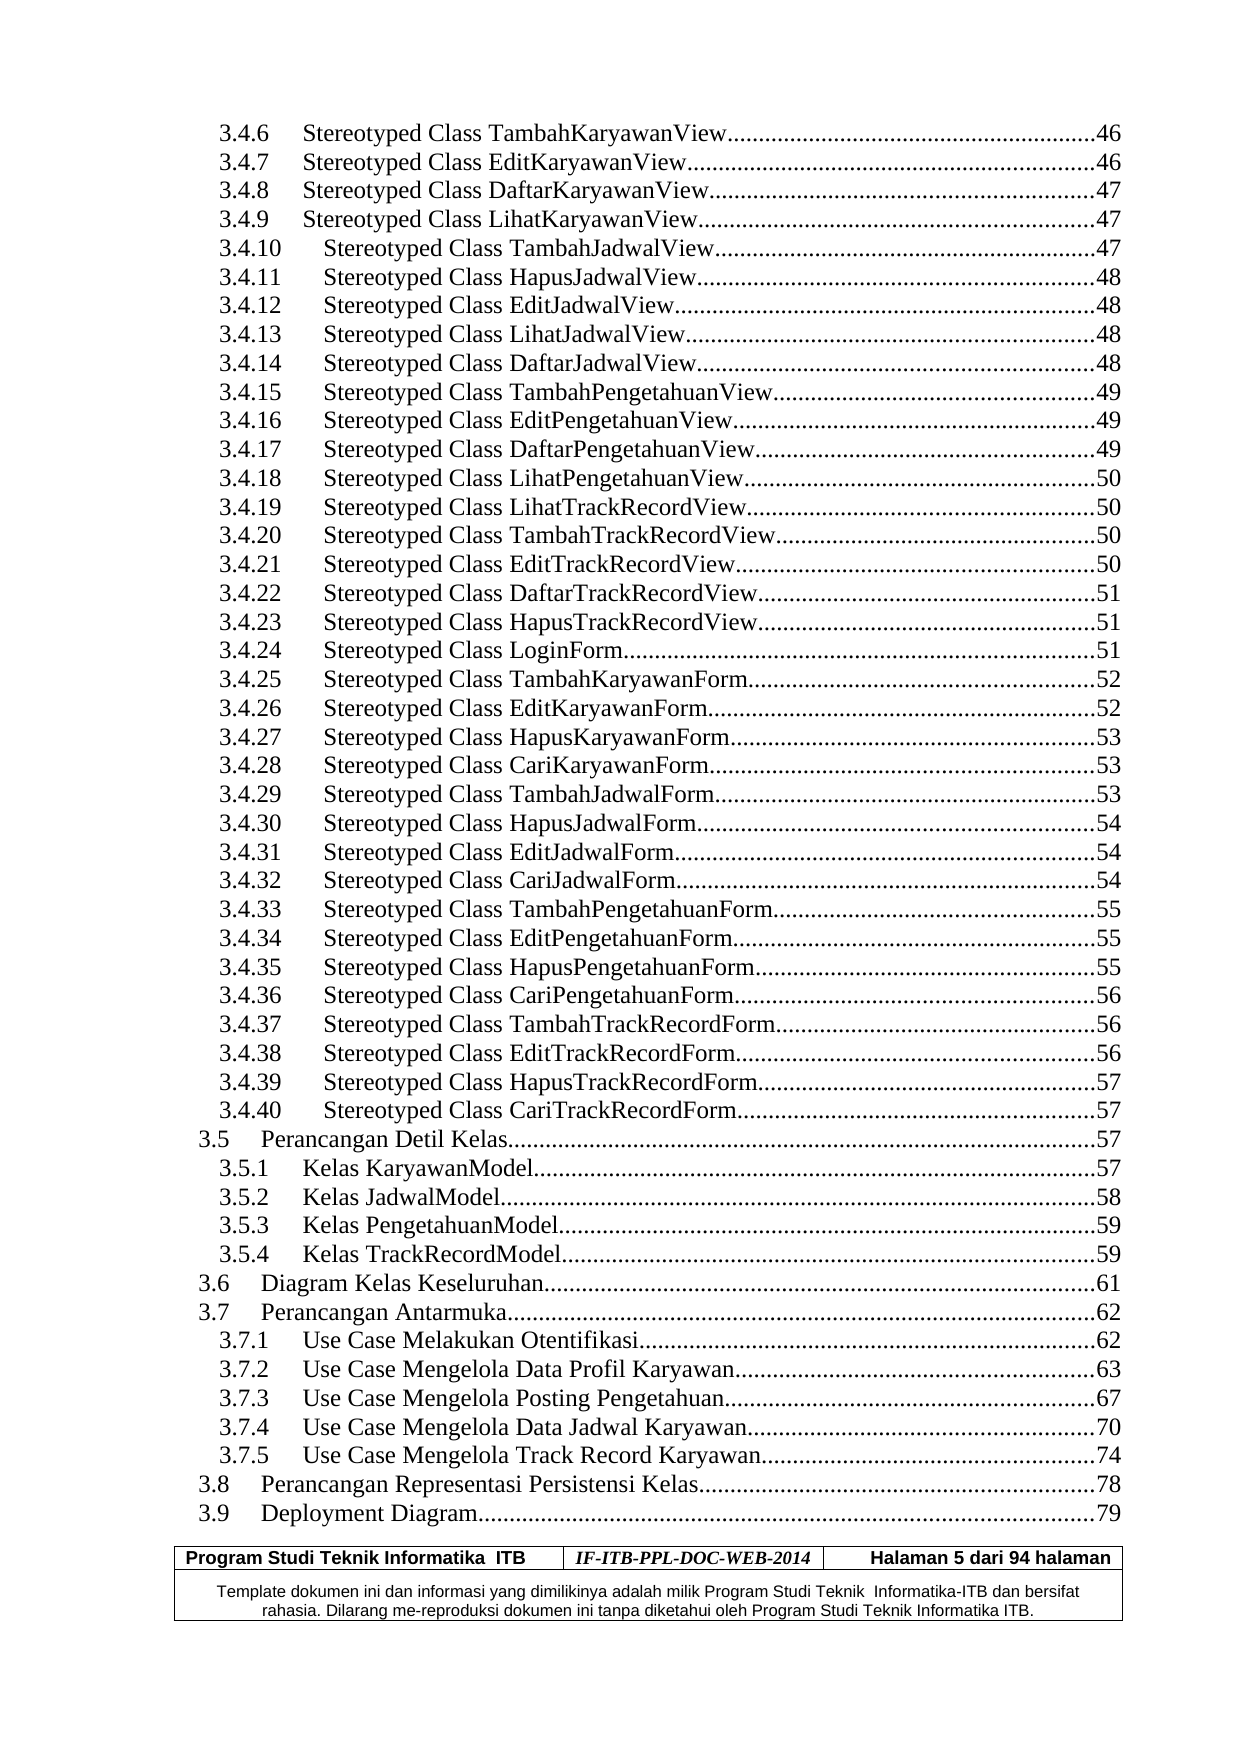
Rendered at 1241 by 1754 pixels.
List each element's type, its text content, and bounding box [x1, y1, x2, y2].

text 3.4.39 Stereotyped Class HapusTrackRecordForm 57 [219, 1067, 1122, 1096]
text 3.8 Perancangan Representasi Persistensi Kelas 78 [198, 1469, 1122, 1498]
text 3.4.32 Stereotyped Class CariJadwalForm 54 [219, 866, 1122, 894]
text 3.5.4 Kelas TrackRecordModel 59 [219, 1239, 1122, 1268]
text 3.4.9 Stereotyped Class LihatKaryawanView 47 [219, 204, 1122, 233]
text 3.5.2 Kelas JadwalModel 58 [219, 1182, 1122, 1211]
text 3.5 Perancangan Detil Kelas 57 [198, 1124, 1122, 1153]
text 3.5.3 Kelas PengetahuanModel 59 [219, 1211, 1122, 1239]
text 3.4.24 Stereotyped Class LoginForm 51 [219, 636, 1122, 664]
text 3.4.22 Stereotyped Class DaftarTrackRecordView 51 [219, 578, 1122, 607]
text 3.4.7 Stereotyped Class EditKaryawanView 46 [219, 147, 1122, 176]
text 3.4.33 Stereotyped Class TambahPengetahuanForm 55 [219, 894, 1122, 923]
text 3.4.40 Stereotyped Class CariTrackRecordForm 57 [219, 1096, 1122, 1124]
text 3.7.3 Use Case Mengelola Posting Pengetahuan 67 [219, 1383, 1122, 1412]
text 3.7 Perancangan Antarmuka 62 [198, 1297, 1122, 1326]
text 3.9 Deployment Diagram 79 [198, 1498, 1122, 1527]
text 3.4.23 Stereotyped Class HapusTrackRecordView 51 [219, 607, 1122, 636]
text 3.7.5 Use Case Mengelola Track Record Karyawan 74 [219, 1441, 1122, 1469]
text 3.4.34 Stereotyped Class EditPengetahuanForm 55 [219, 923, 1122, 952]
text 3.6 Diagram Kelas Keseluruhan 61 [198, 1268, 1122, 1297]
text 3.7.1 Use Case Melakukan Otentifikasi 62 [219, 1326, 1122, 1354]
text 3.4.11 Stereotyped Class HapusJadwalView 48 [219, 262, 1122, 291]
text 3.4.20 Stereotyped Class TambahTrackRecordView 50 [219, 521, 1122, 549]
text 3.4.10 Stereotyped Class TambahJadwalView 47 [219, 233, 1122, 262]
text 3.7.4 Use Case Mengelola Data Jadwal Karyawan 70 [219, 1412, 1122, 1441]
text 3.4.25 Stereotyped Class TambahKaryawanForm 52 [219, 664, 1122, 693]
text 3.4.13 Stereotyped Class LihatJadwalView 48 [219, 319, 1122, 348]
text 3.4.19 Stereotyped Class LihatTrackRecordView 50 [219, 492, 1122, 521]
text 3.4.35 Stereotyped Class HapusPengetahuanForm 55 [219, 952, 1122, 981]
text 3.4.15 Stereotyped Class TambahPengetahuanView 49 [219, 377, 1122, 406]
text 3.4.28 Stereotyped Class CariKaryawanForm 53 [219, 751, 1122, 779]
text 3.4.37 Stereotyped Class TambahTrackRecordForm 56 [219, 1009, 1122, 1038]
text 3.4.29 Stereotyped Class TambahJadwalForm 53 [219, 779, 1122, 808]
text 3.4.31 Stereotyped Class EditJadwalForm 54 [219, 837, 1122, 866]
text 3.4.18 Stereotyped Class LihatPengetahuanView 50 [219, 463, 1122, 492]
text 3.4.8 Stereotyped Class DaftarKaryawanView 47 [219, 176, 1122, 204]
text 3.5.1 Kelas KaryawanModel 57 [219, 1153, 1122, 1182]
text 3.4.14 Stereotyped Class DaftarJadwalView 48 [219, 348, 1122, 377]
text 3.4.21 Stereotyped Class EditTrackRecordView 50 [219, 549, 1122, 578]
text 3.7.2 Use Case Mengelola Data Profil Karyawan 63 [219, 1354, 1122, 1383]
text 3.4.27 Stereotyped Class HapusKaryawanForm 53 [219, 722, 1122, 751]
text 3.4.17 Stereotyped Class DaftarPengetahuanView 49 [219, 434, 1122, 463]
text 3.4.26 Stereotyped Class EditKaryawanForm 52 [219, 693, 1122, 722]
text 3.4.38 Stereotyped Class EditTrackRecordForm 56 [219, 1038, 1122, 1067]
text 3.4.6 Stereotyped Class TambahKaryawanView 46 [219, 118, 1122, 147]
text 3.4.36 Stereotyped Class CariPengetahuanForm 56 [219, 981, 1122, 1009]
text 3.4.12 Stereotyped Class EditJadwalView 48 [219, 291, 1122, 319]
text 3.4.30 Stereotyped Class HapusJadwalForm 54 [219, 808, 1122, 837]
text 3.4.16 Stereotyped Class EditPengetahuanView 49 [219, 406, 1122, 434]
